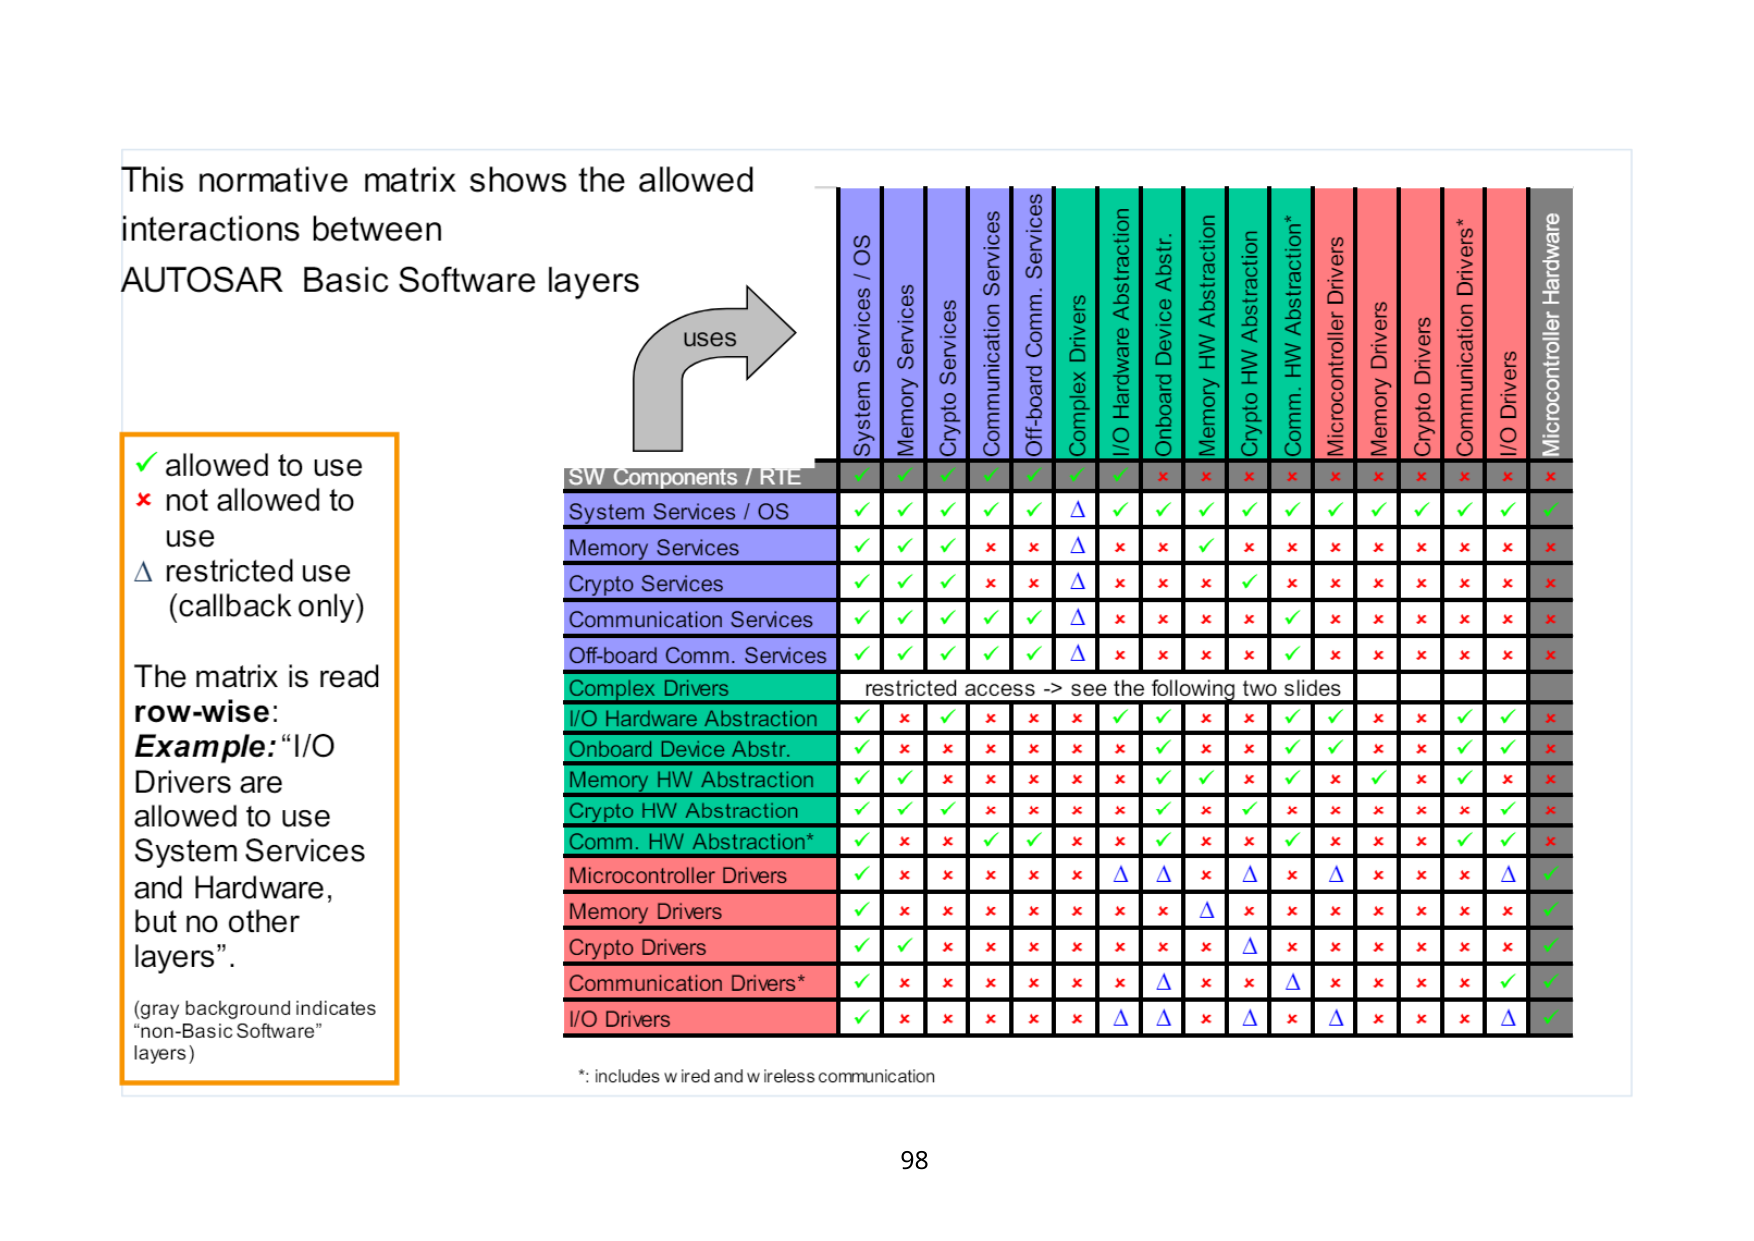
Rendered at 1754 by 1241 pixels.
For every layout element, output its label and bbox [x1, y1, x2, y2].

picture [118, 147, 1636, 1102]
